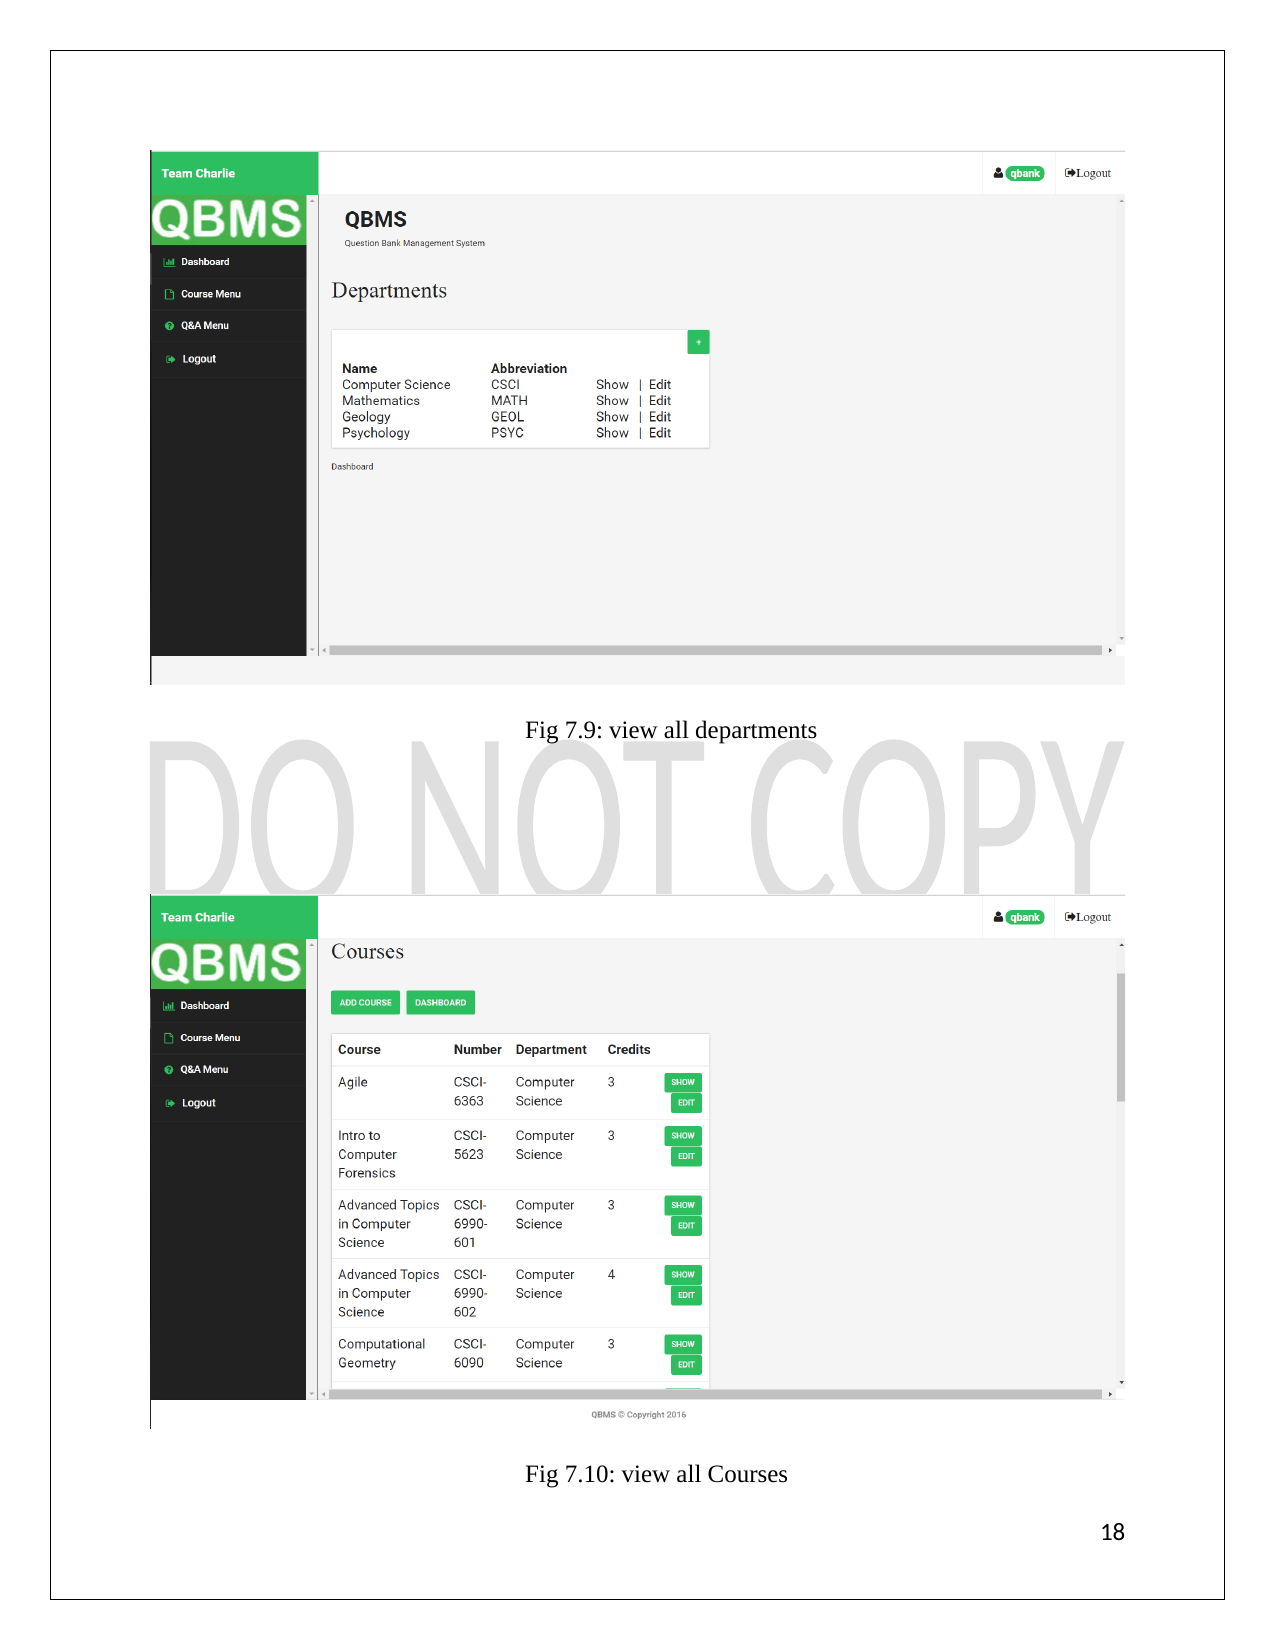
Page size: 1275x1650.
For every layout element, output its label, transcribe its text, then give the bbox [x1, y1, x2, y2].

picture [150, 150, 1125, 685]
text Fig 7.9: view all departments [150, 715, 1125, 744]
picture [150, 894, 1125, 1429]
text Fig 7.10: view all Courses [150, 1459, 1125, 1488]
